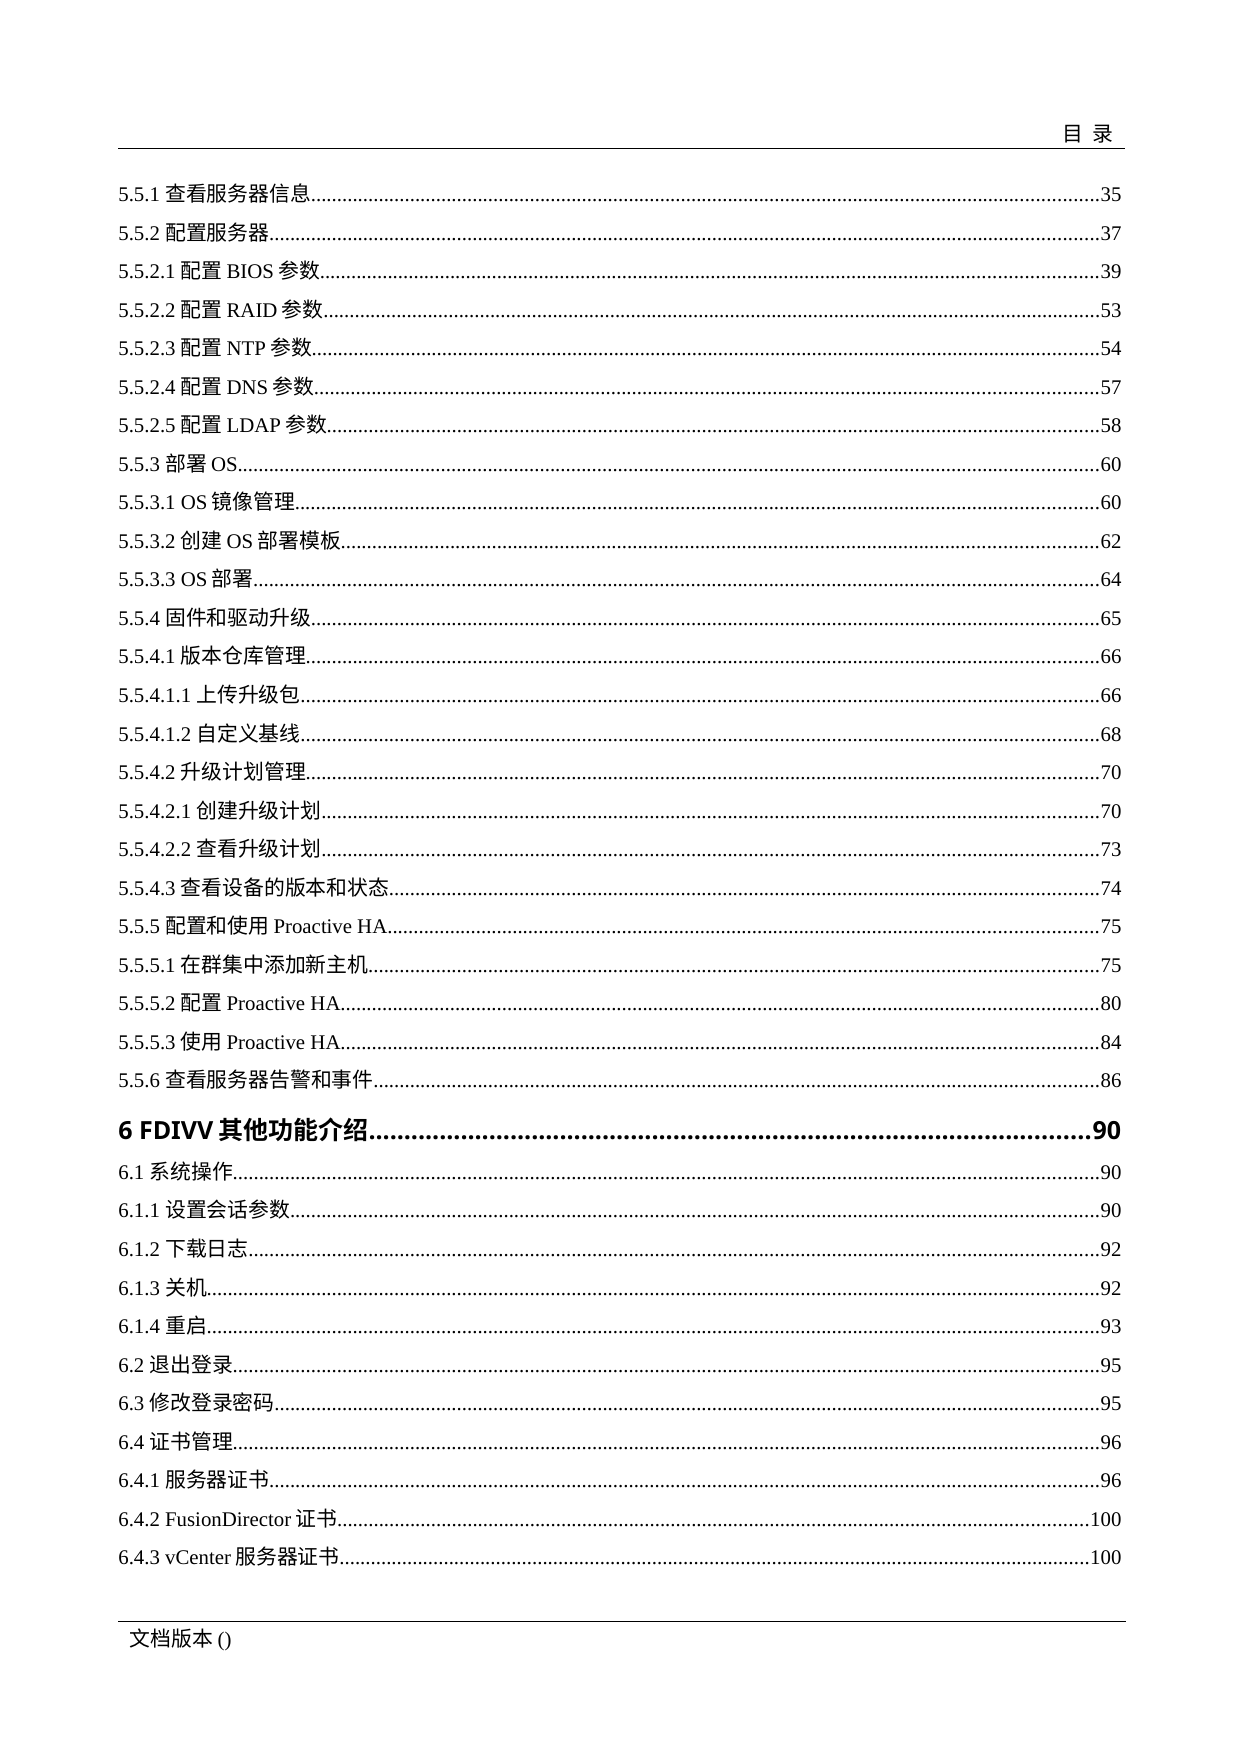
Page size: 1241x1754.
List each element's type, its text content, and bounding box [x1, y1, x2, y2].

text 6.1.3 关机 92 [118, 1271, 1122, 1301]
text 5.5.5.1 在群集中添加新主机 75 [118, 948, 1122, 978]
text 5.5.4.1.2 自定义基线 68 [118, 717, 1122, 747]
text 5.5.4.2.1 创建升级计划 70 [118, 794, 1122, 824]
text 5.5.3.3 OS部署 64 [118, 563, 1122, 593]
text 6.3 修改登录密码 95 [118, 1386, 1122, 1417]
text 5.5.2.5 配置LDAP参数 58 [118, 408, 1122, 439]
text 5.5.5 配置和使用Proactive HA 75 [118, 909, 1122, 940]
text 6.1.1 设置会话参数 90 [118, 1194, 1122, 1224]
text 6.1 系统操作 90 [118, 1155, 1122, 1185]
text 5.5.2.4 配置DNS参数 57 [118, 370, 1122, 400]
text 6.1.2 下载日志 92 [118, 1232, 1122, 1262]
text 5.5.1 查看服务器信息 35 [118, 177, 1122, 207]
text 6.4.1 服务器证书 96 [118, 1463, 1122, 1494]
text 5.5.3.2 创建OS部署模板 62 [118, 524, 1122, 554]
text 5.5.5.2 配置Proactive HA 80 [118, 987, 1122, 1017]
text 6.1.4 重启 93 [118, 1309, 1122, 1339]
text 5.5.4 固件和驱动升级 65 [118, 601, 1122, 631]
text 5.5.2.2 配置RAID参数 53 [118, 293, 1122, 323]
text 5.5.3.1 OS镜像管理 60 [118, 486, 1122, 516]
text 5.5.4.2 升级计划管理 70 [118, 755, 1122, 786]
text 5.5.2.1 配置BIOS参数 39 [118, 254, 1122, 284]
text 5.5.4.3 查看设备的版本和状态 74 [118, 871, 1122, 901]
text 5.5.4.2.2 查看升级计划 73 [118, 832, 1122, 863]
text 5.5.3 部署OS 60 [118, 447, 1122, 477]
text 6.4.2 FusionDirector证书 100 [118, 1502, 1122, 1532]
text 5.5.4.1.1 上传升级包 66 [118, 678, 1122, 708]
text 5.5.2.3 配置NTP参数 54 [118, 331, 1122, 362]
text 5.5.6 查看服务器告警和事件 86 [118, 1064, 1122, 1094]
text 6 FDIVV其他功能介绍 90 [118, 1111, 1122, 1147]
text 5.5.2 配置服务器 37 [118, 216, 1122, 246]
text 6.2 退出登录 95 [118, 1348, 1122, 1378]
text 6.4 证书管理 96 [118, 1425, 1122, 1455]
text 5.5.5.3 使用Proactive HA 84 [118, 1025, 1122, 1055]
text 6.4.3 vCenter服务器证书 100 [118, 1541, 1122, 1571]
text 5.5.4.1 版本仓库管理 66 [118, 640, 1122, 670]
